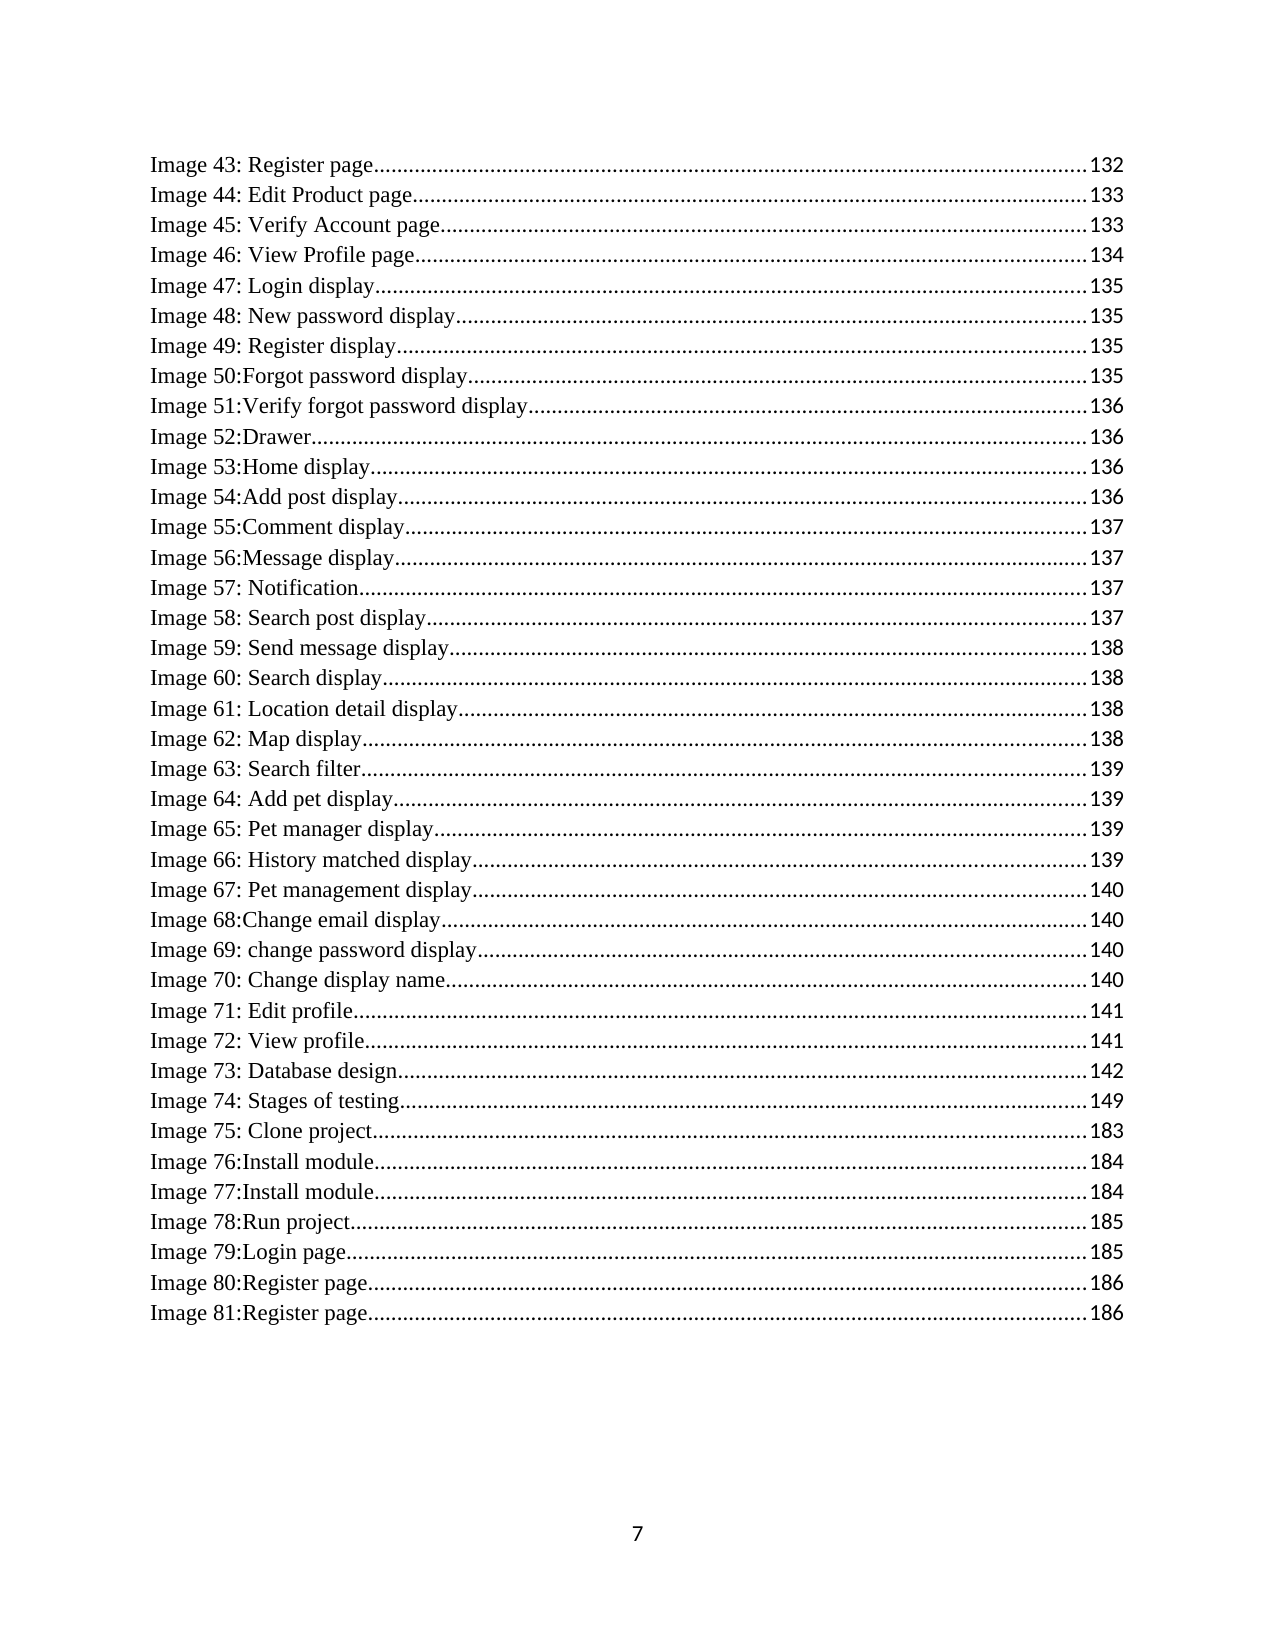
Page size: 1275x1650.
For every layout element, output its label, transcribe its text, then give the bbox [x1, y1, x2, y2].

text Image 66: History matched display 139 [150, 845, 1125, 873]
text Image 62: Map display 138 [150, 724, 1125, 752]
text Image 45: Verify Account page 133 [150, 210, 1125, 238]
text Image 44: Edit Product page 133 [150, 180, 1125, 208]
text Image 60: Search display 138 [150, 663, 1125, 692]
text Image 49: Register display 135 [150, 331, 1125, 359]
text Image 77:Install module 184 [150, 1177, 1125, 1205]
text Image 57: Notification 137 [150, 573, 1125, 601]
text Image 59: Send message display 138 [150, 633, 1125, 661]
text Image 50:Forgot password display 135 [150, 361, 1125, 389]
text Image 56:Message display 137 [150, 543, 1125, 571]
text Image 71: Edit profile 141 [150, 996, 1125, 1024]
text Image 48: New password display 135 [150, 301, 1125, 329]
text Image 52:Drawer 136 [150, 422, 1125, 450]
text Image 72: View profile 141 [150, 1026, 1125, 1054]
text Image 65: Pet manager display 139 [150, 814, 1125, 843]
text Image 80:Register page 186 [150, 1268, 1125, 1296]
text Image 47: Login display 135 [150, 271, 1125, 299]
text Image 61: Location detail display 138 [150, 694, 1125, 722]
text Image 46: View Profile page 134 [150, 241, 1125, 269]
text Image 51:Verify forgot password display 136 [150, 392, 1125, 420]
text Image 43: Register page 132 [150, 150, 1125, 178]
text Image 54:Add post display 136 [150, 482, 1125, 510]
text Image 70: Change display name 140 [150, 966, 1125, 994]
text Image 68:Change email display 140 [150, 905, 1125, 933]
text Image 78:Run project 185 [150, 1207, 1125, 1235]
text Image 64: Add pet display 139 [150, 784, 1125, 812]
text Image 75: Clone project 183 [150, 1117, 1125, 1145]
text Image 76:Install module 184 [150, 1147, 1125, 1175]
text Image 81:Register page 186 [150, 1298, 1125, 1326]
text Image 69: change password display 140 [150, 935, 1125, 963]
text Image 73: Database design 142 [150, 1056, 1125, 1084]
text Image 58: Search post display 137 [150, 603, 1125, 631]
text Image 74: Stages of testing 149 [150, 1086, 1125, 1114]
text Image 67: Pet management display 140 [150, 875, 1125, 903]
text Image 53:Home display 136 [150, 452, 1125, 480]
text Image 63: Search filter 139 [150, 754, 1125, 782]
text Image 55:Comment display 137 [150, 512, 1125, 541]
text Image 79:Login page 185 [150, 1237, 1125, 1266]
